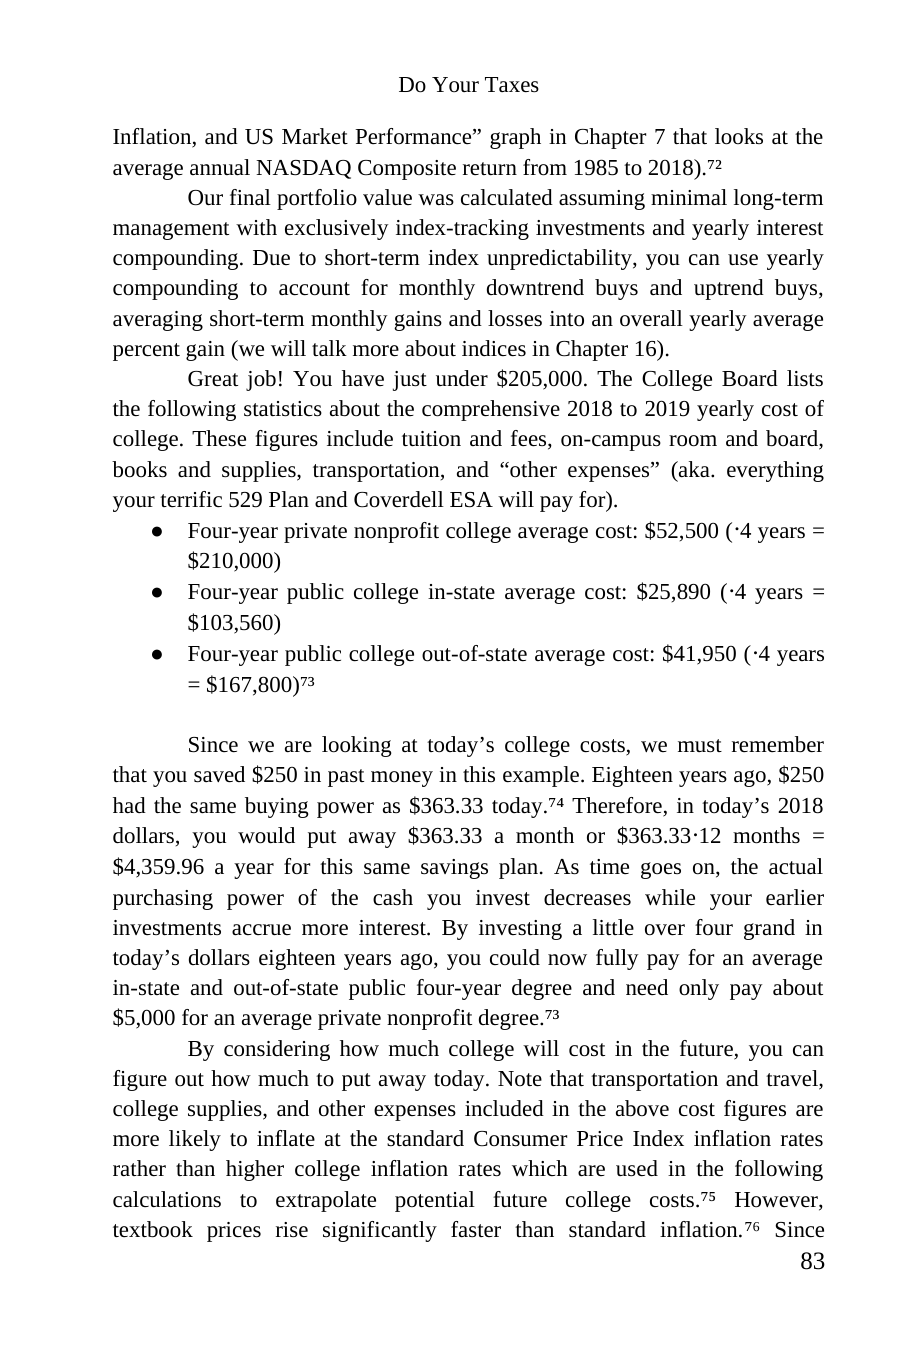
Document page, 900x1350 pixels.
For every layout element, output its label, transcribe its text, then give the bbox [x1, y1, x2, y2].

text Our final portfolio value was calculated assuming minimal long-term management with exclusively index-tracking investments and yearly interest compounding. Due to short-term index unpredictability, you can use yearly compounding to account for monthly downtrend buys and uptrend buys, averaging short-term monthly gains and losses into an overall yearly average percent gain (we will talk more about indices in Chapter 16). [112, 184, 825, 361]
list Four-year public college in-state average cost: $25,890 (4 years = $103,560) [150, 578, 825, 636]
text Since we are looking at today’s college costs, we must remember that you saved $250 in past money in this example. Eighteen years ago, $250 had the same buying power as $363.33 today.⁷⁴ Therefore, in today’s 2018 dollars, you would put away $363.33 a month or $363.3312 months = $4,359.96 a year for this same savings plan. As time goes on, the actual purchasing power of the cash you invest decreases while your earlier investments accrue more interest. By investing a little over four grand in today’s dollars eighteen years ago, you could now fully pay for an average in-state and out-of-state public four-year degree and need only pay about $5,000 for an average private nonprofit degree.⁷³ [112, 731, 825, 1031]
text Great job! You have just under $205,000. The College Board lists the following statistics about the comprehensive 2018 to 2019 yearly cost of college. These figures include tuition and fees, on-campus room and board, books and supplies, transportation, and “other expenses” (aka. everything your terrific 529 Plan and Coverdell ESA will pay for). [112, 365, 825, 512]
list Four-year public college out-of-state average cost: $41,950 (4 years = $167,800)⁷³ [150, 639, 825, 697]
list Four-year private nonprofit college average cost: $52,500 (4 years = $210,000) [150, 516, 825, 574]
